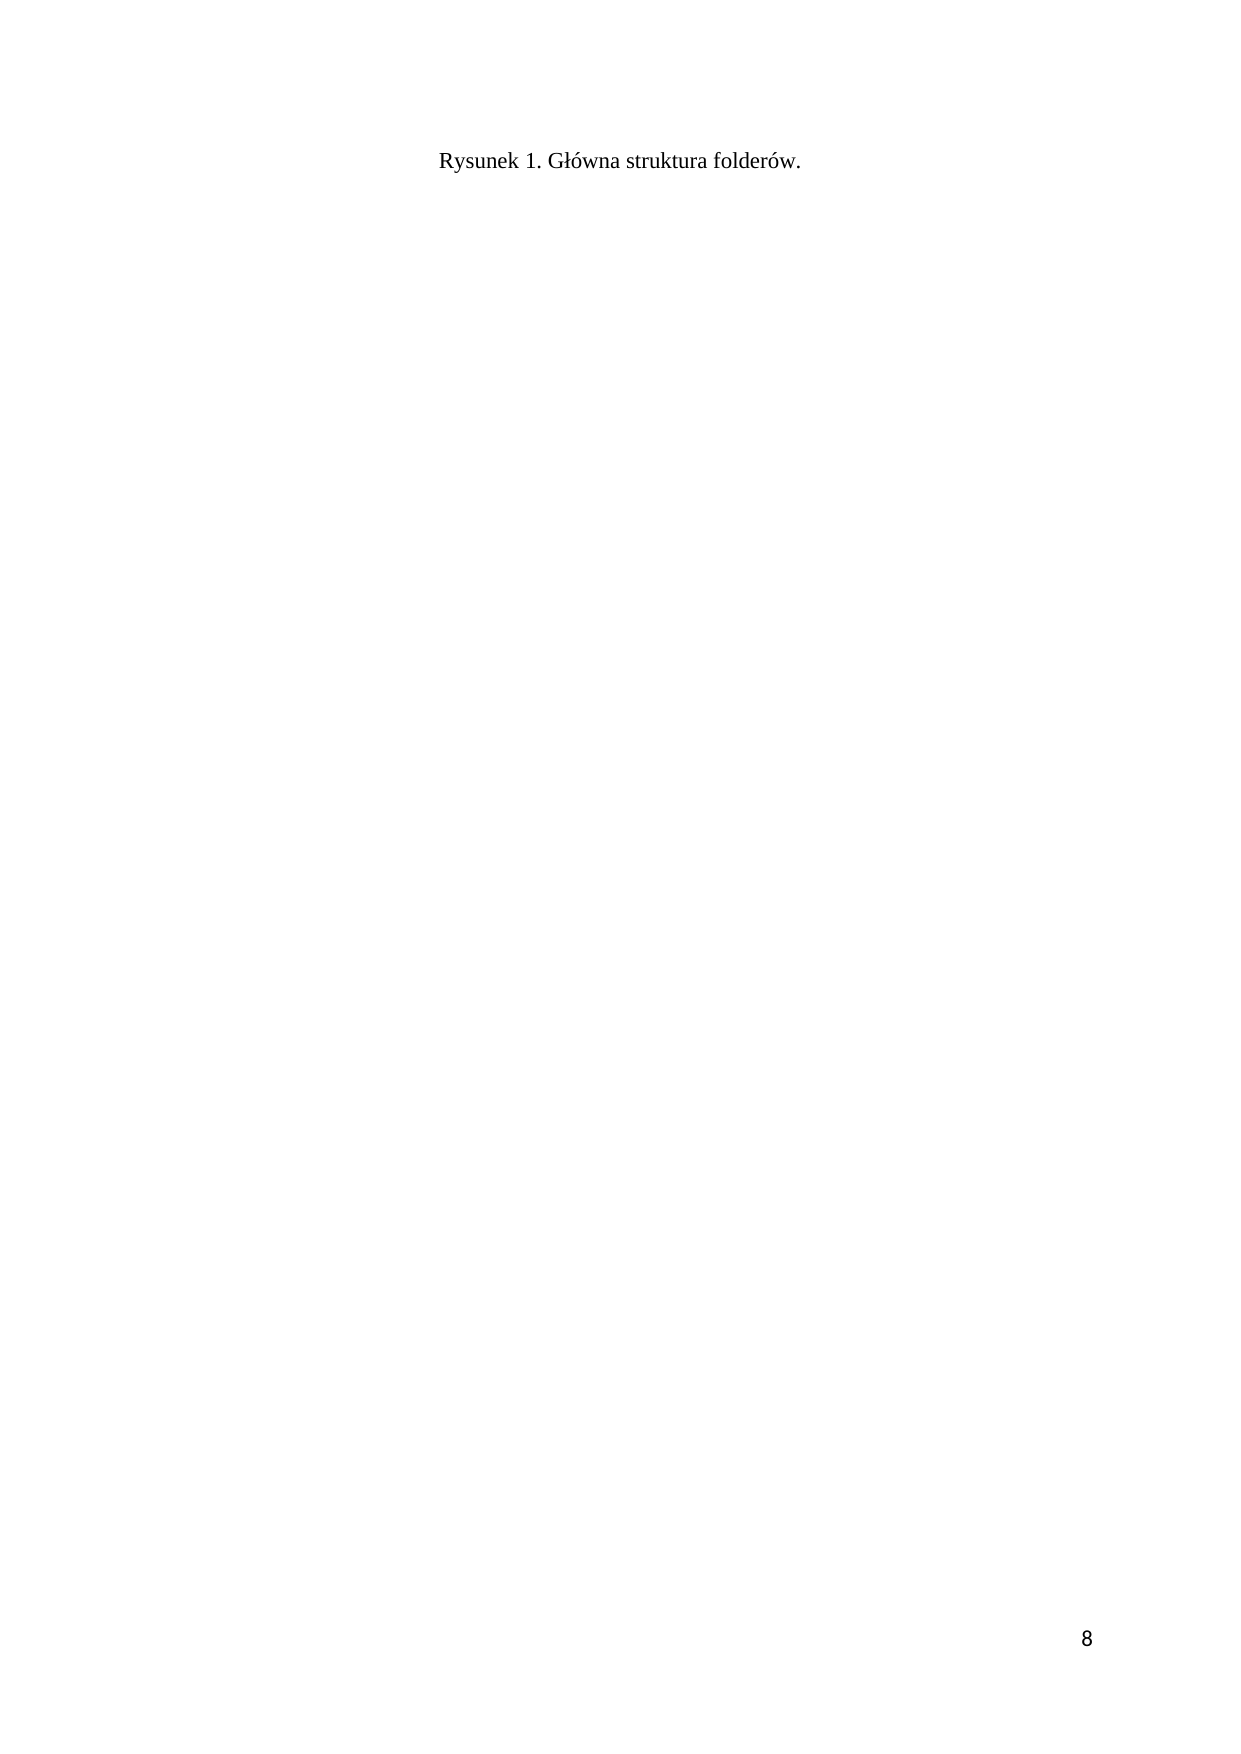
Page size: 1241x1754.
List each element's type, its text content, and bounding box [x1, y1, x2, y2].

text Rysunek 1. Główna struktura folderów. [148, 148, 1093, 174]
